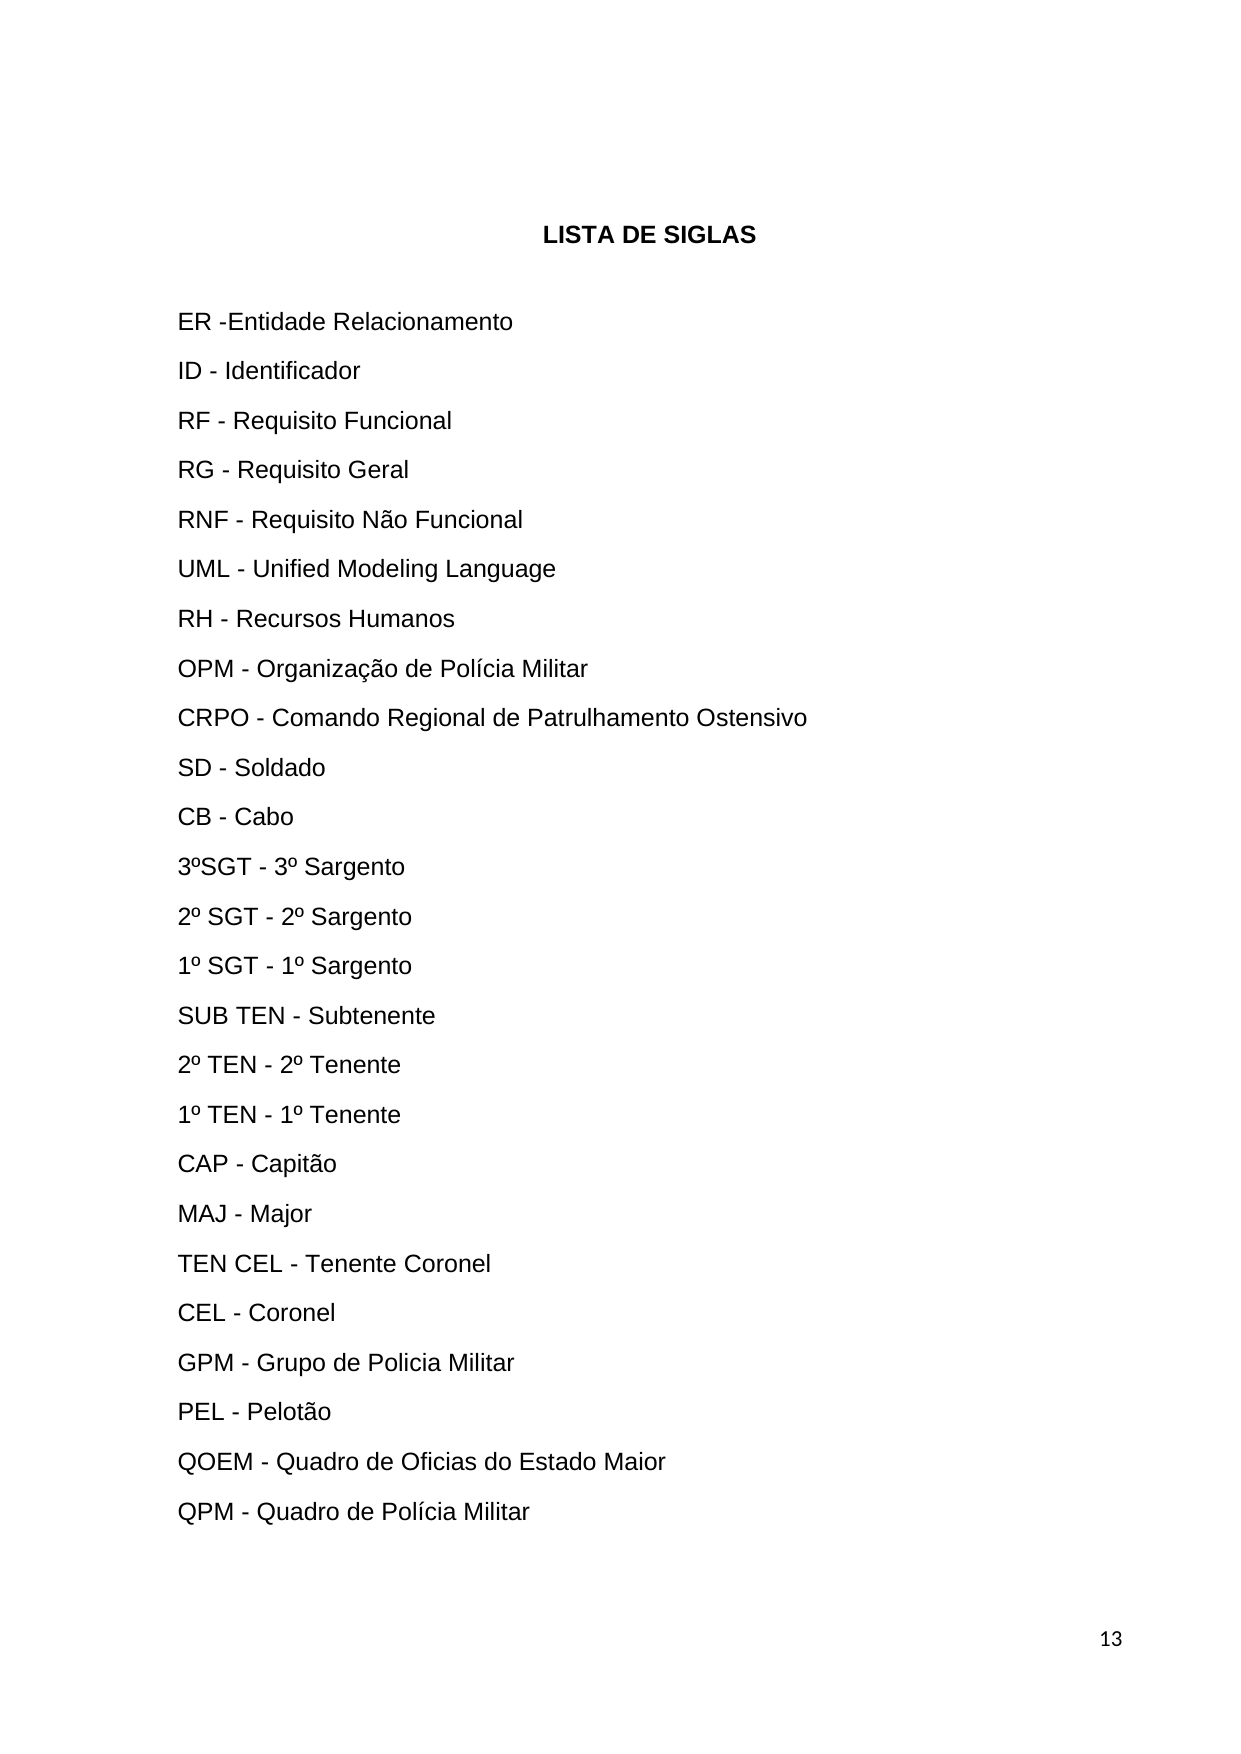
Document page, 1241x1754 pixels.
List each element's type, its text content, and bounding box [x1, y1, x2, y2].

text QPM - Quadro de Polícia Militar [177, 1497, 1122, 1525]
text ID - Identificador [177, 356, 1122, 385]
text RG - Requisito Geral [177, 455, 1122, 484]
text UML - Unified Modeling Language [177, 554, 1122, 583]
text MAJ - Major [177, 1199, 1122, 1228]
text SD - Soldado [177, 753, 1122, 782]
text 2º TEN - 2º Tenente [177, 1050, 1122, 1079]
text CAP - Capitão [177, 1149, 1122, 1178]
text 2º SGT - 2º Sargento [177, 902, 1122, 930]
text 1º SGT - 1º Sargento [177, 951, 1122, 980]
text CRPO - Comando Regional de Patrulhamento Ostensivo [177, 703, 1122, 732]
text QOEM - Quadro de Oficias do Estado Maior [177, 1447, 1122, 1476]
text 3ºSGT - 3º Sargento [177, 852, 1122, 881]
text RNF - Requisito Não Funcional [177, 505, 1122, 534]
text LISTA DE SIGLAS [177, 220, 1122, 249]
text GPM - Grupo de Policia Militar [177, 1348, 1122, 1377]
text PEL - Pelotão [177, 1397, 1122, 1426]
text ER -Entidade Relacionamento [177, 307, 1122, 335]
text OPM - Organização de Polícia Militar [177, 654, 1122, 682]
text 1º TEN - 1º Tenente [177, 1100, 1122, 1129]
text CEL - Coronel [177, 1298, 1122, 1327]
text RH - Recursos Humanos [177, 604, 1122, 633]
text RF - Requisito Funcional [177, 406, 1122, 434]
text SUB TEN - Subtenente [177, 1001, 1122, 1029]
text CB - Cabo [177, 802, 1122, 831]
text TEN CEL - Tenente Coronel [177, 1249, 1122, 1277]
